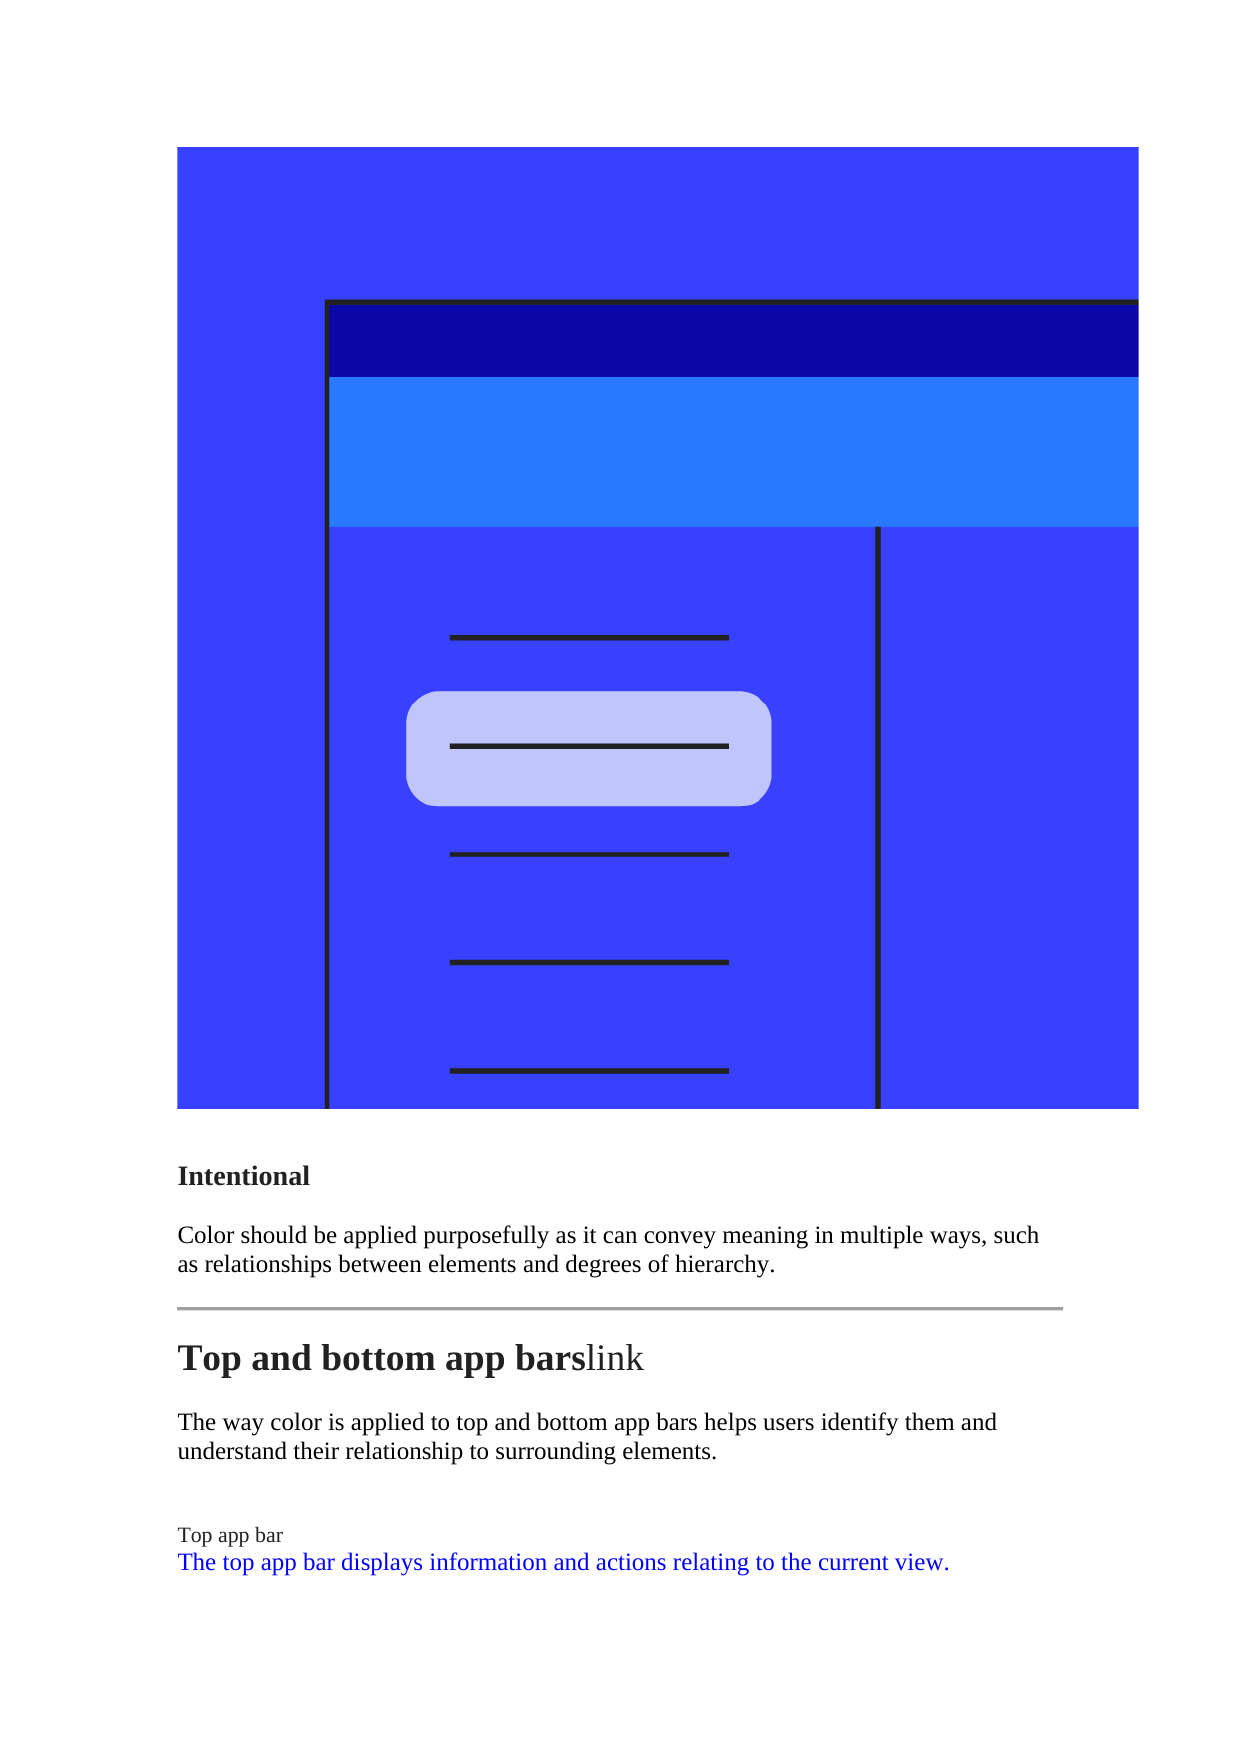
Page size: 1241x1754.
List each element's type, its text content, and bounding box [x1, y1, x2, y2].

text The top app bar displays information and actions relating to the current view. [177, 1547, 1063, 1576]
picture [177, 147, 1139, 1109]
text The way color is applied to top and bottom app bars helps users identify them and understand their relationship to surrounding elements. [177, 1407, 1063, 1465]
text Color should be applied purposefully as it can convey meaning in multiple ways, such as relationships between elements and degrees of hierarchy. [177, 1221, 1063, 1278]
text Top app bar [177, 1522, 1063, 1547]
text Intentional [177, 1159, 1063, 1191]
text Top and bottom app barslink [177, 1335, 1063, 1378]
